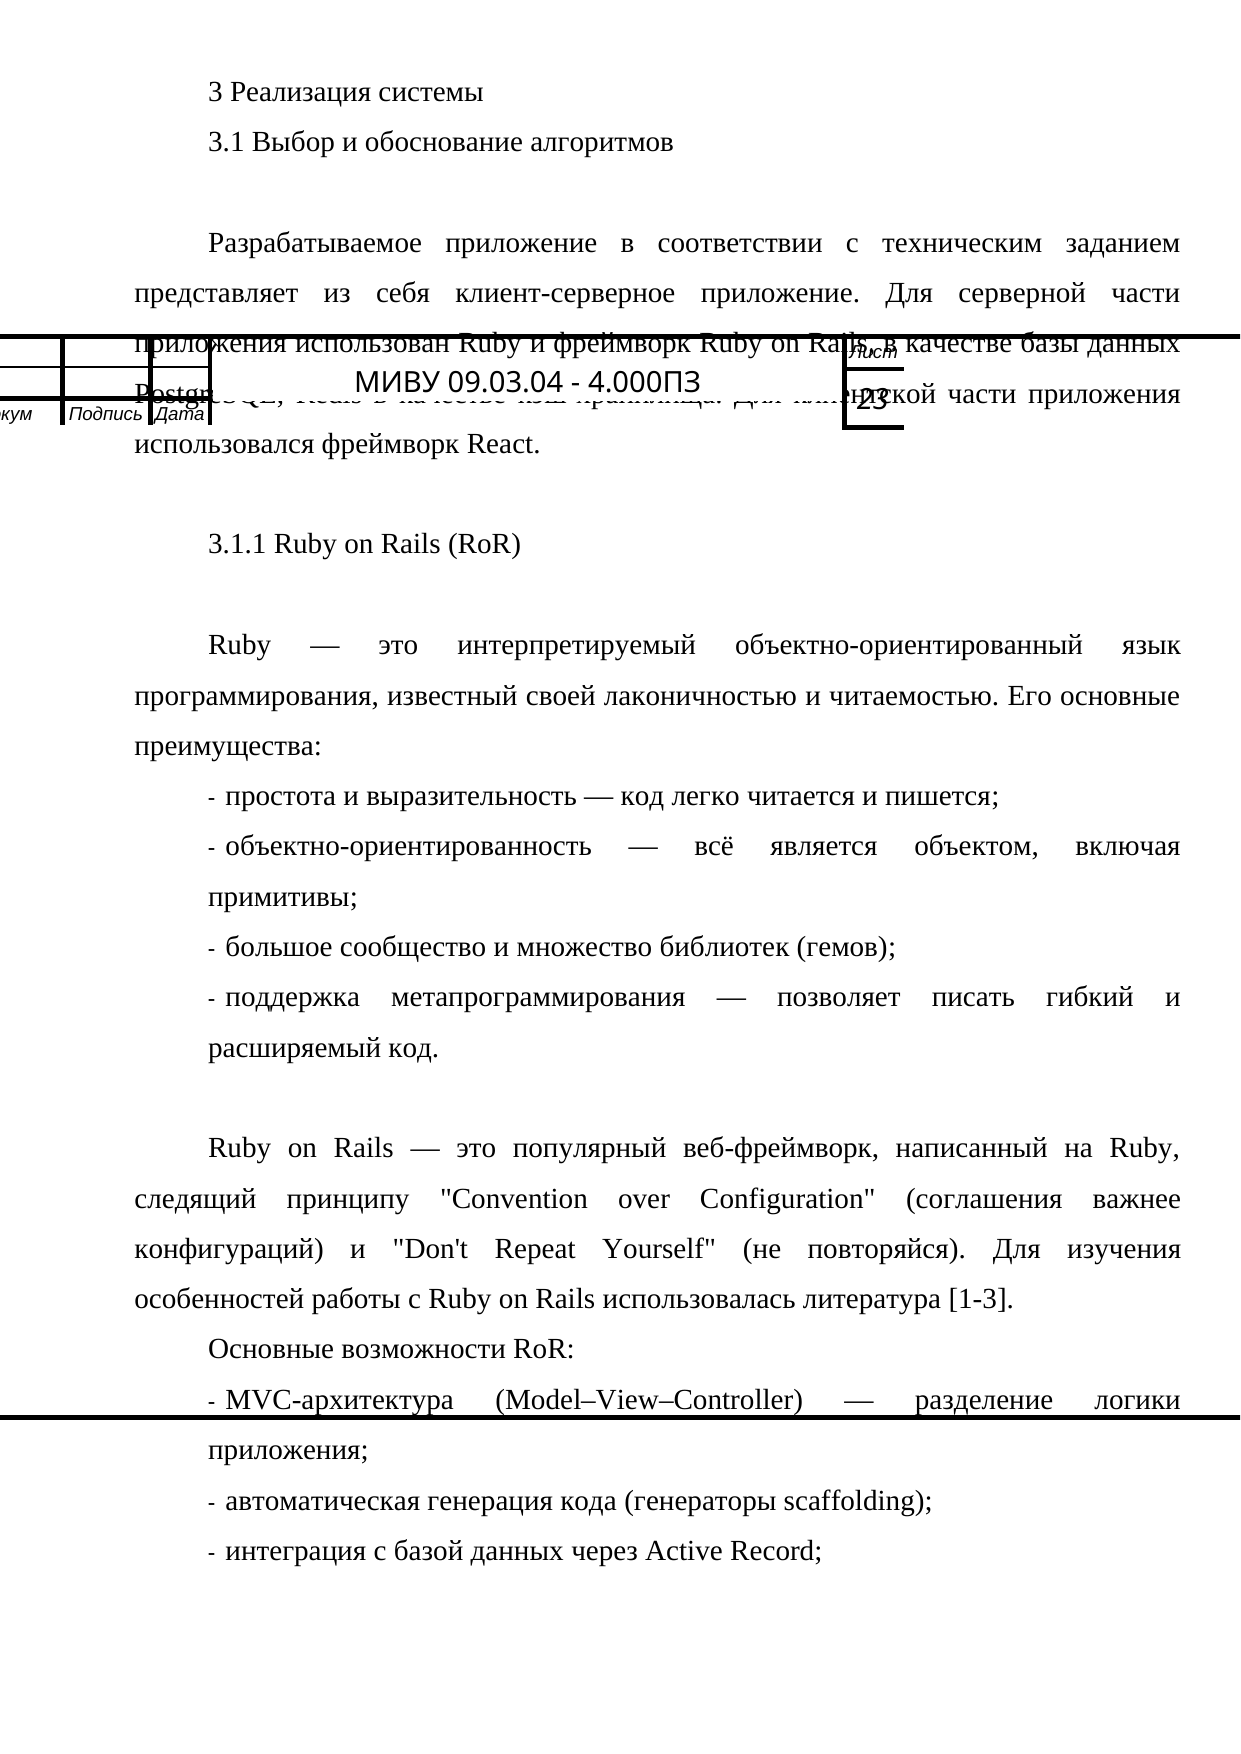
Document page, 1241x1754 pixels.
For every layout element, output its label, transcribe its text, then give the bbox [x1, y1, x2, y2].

list простота и выразительность — код легко читается и пишется; [208, 778, 1181, 812]
text Ruby on Rails — это популярный веб-фреймворк, написанный на Ruby, следящий принципу "Convention over Configuration" (соглашения важнее конфигураций) и "Don't Repeat Yourself" (не повторяйся). Для изучения особенностей работы с Ruby on Rails использовалась литература [1-3]. [134, 1130, 1181, 1315]
text Разрабатываемое приложение в соответствии с техническим заданием представляет из себя клиент-серверное приложение. Для серверной части приложения использован Ruby и фреймворк Ruby on Rails, в качестве базы данных PostgreSQL, Redis в качестве кэш-хранилища. Для клиентской части приложения использовался фреймворк React. [134, 225, 1181, 459]
list поддержка метапрограммирования — позволяет писать гибкий и расширяемый код. [208, 979, 1181, 1063]
text 3.1 Выбор и обоснование алгоритмов [134, 124, 1181, 158]
list автоматическая генерация кода (генераторы scaffolding); [208, 1483, 1181, 1516]
list большое сообщество и множество библиотек (гемов); [208, 929, 1181, 963]
list интеграция с базой данных через Active Record; [208, 1533, 1181, 1566]
list объектно-ориентированность — всё является объектом, включая примитивы; [208, 828, 1181, 912]
text 3.1.1 Ruby on Rails (RoR) [134, 527, 1181, 560]
text 3 Реализация системы [134, 74, 1181, 107]
text Основные возможности RoR: [134, 1332, 1181, 1365]
list MVC-архитектура (Model–View–Controller) — разделение логики приложения; [208, 1382, 1181, 1466]
text Ruby — это интерпретируемый объектно-ориентированный язык программирования, известный своей лаконичностью и читаемостью. Его основные преимущества: [134, 627, 1181, 761]
